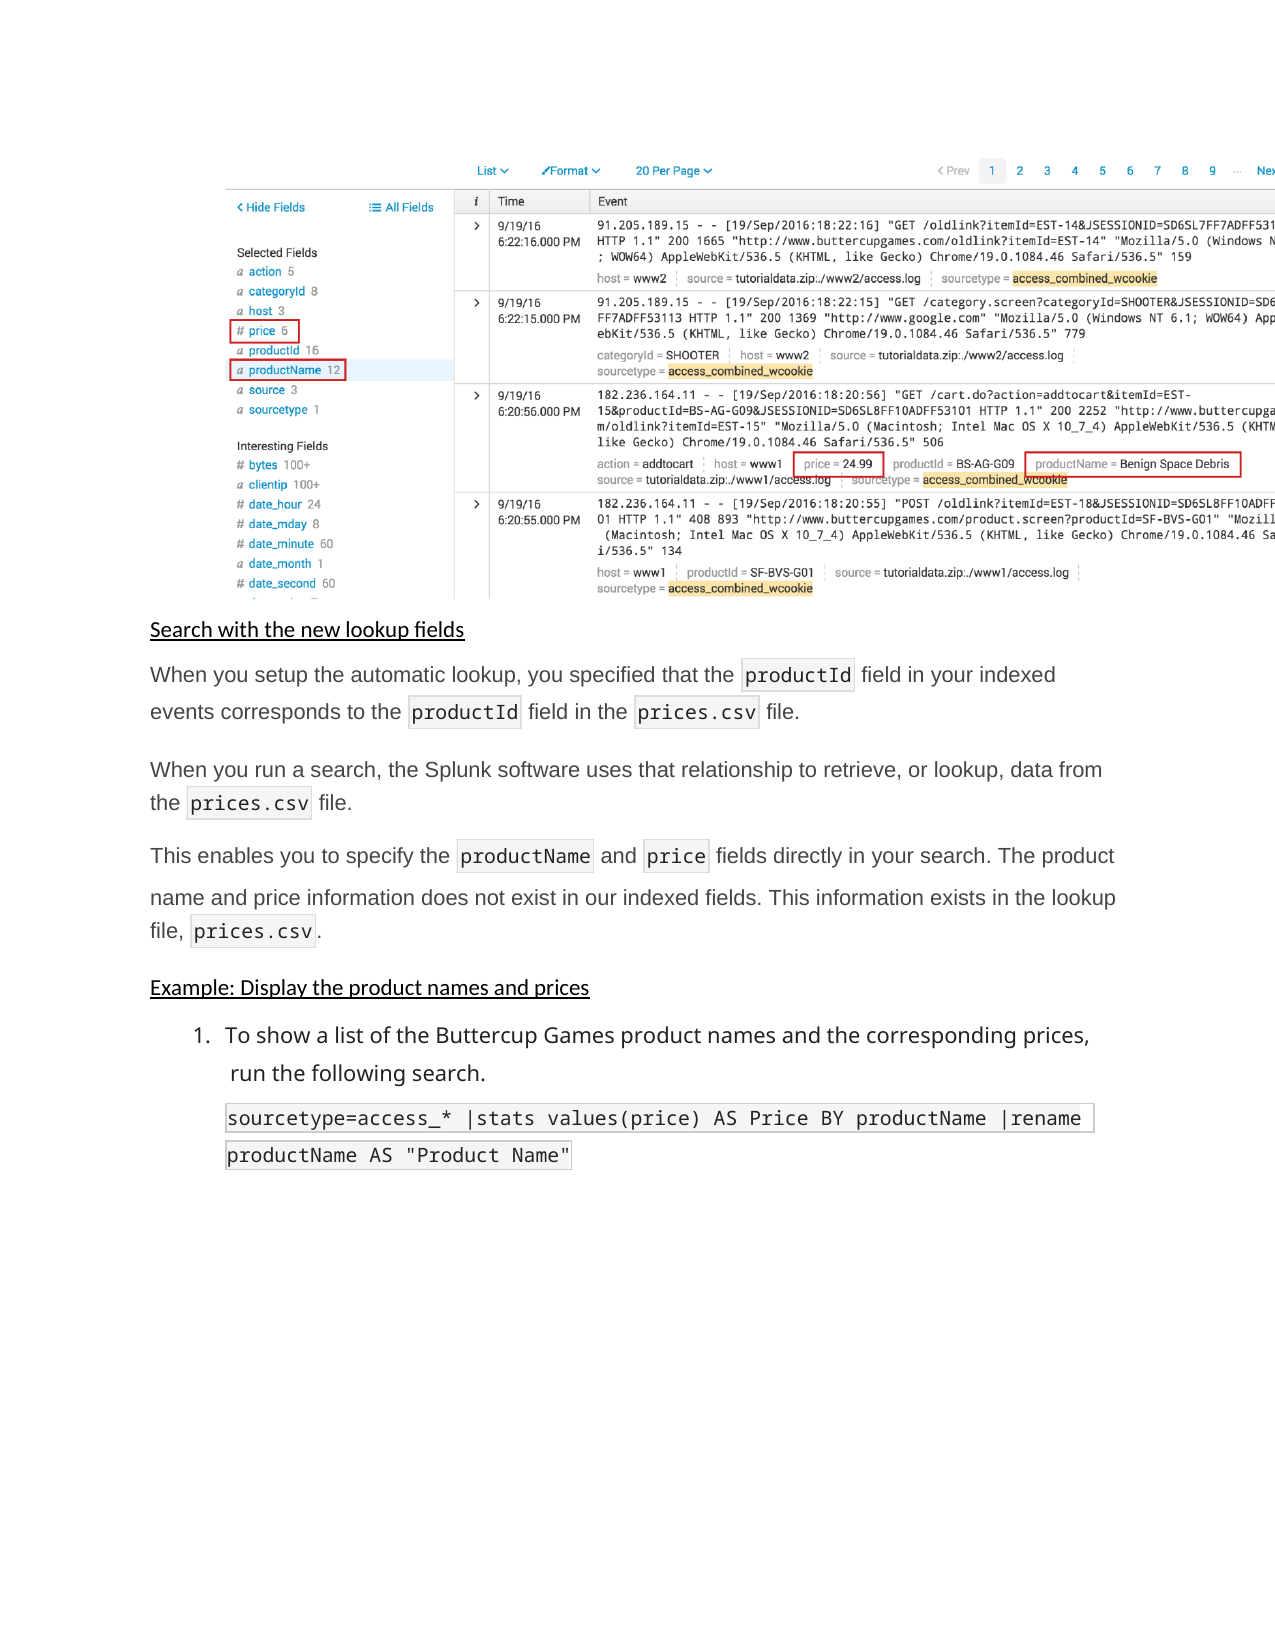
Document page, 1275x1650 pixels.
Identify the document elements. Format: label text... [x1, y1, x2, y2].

text When you run a search, the Splunk software uses that relationship to retrieve, or lookup, data from the prices.csv file. [150, 745, 1125, 820]
text When you setup the automatic lookup, you specified that the productId field in your indexed events corresponds to the productId field in the prices.csv file. [150, 654, 1125, 729]
picture [225, 150, 1275, 599]
text sourcetype=access_* |stats values(price) AS Price BY productName |rename productName AS "Product Name" [225, 1095, 1125, 1170]
text Search with the new lookup fields [150, 605, 1125, 643]
text This enables you to specify the productName and price fields directly in your search. The product name and price information does not exist in our indexed fields. This information exists in the lookup file, prices.csv. [150, 836, 1125, 948]
list To show a list of the Buttercup Games product names and the corresponding prices, run the following search. [192, 1012, 1125, 1087]
text Example: Display the product names and prices [150, 964, 1125, 1001]
